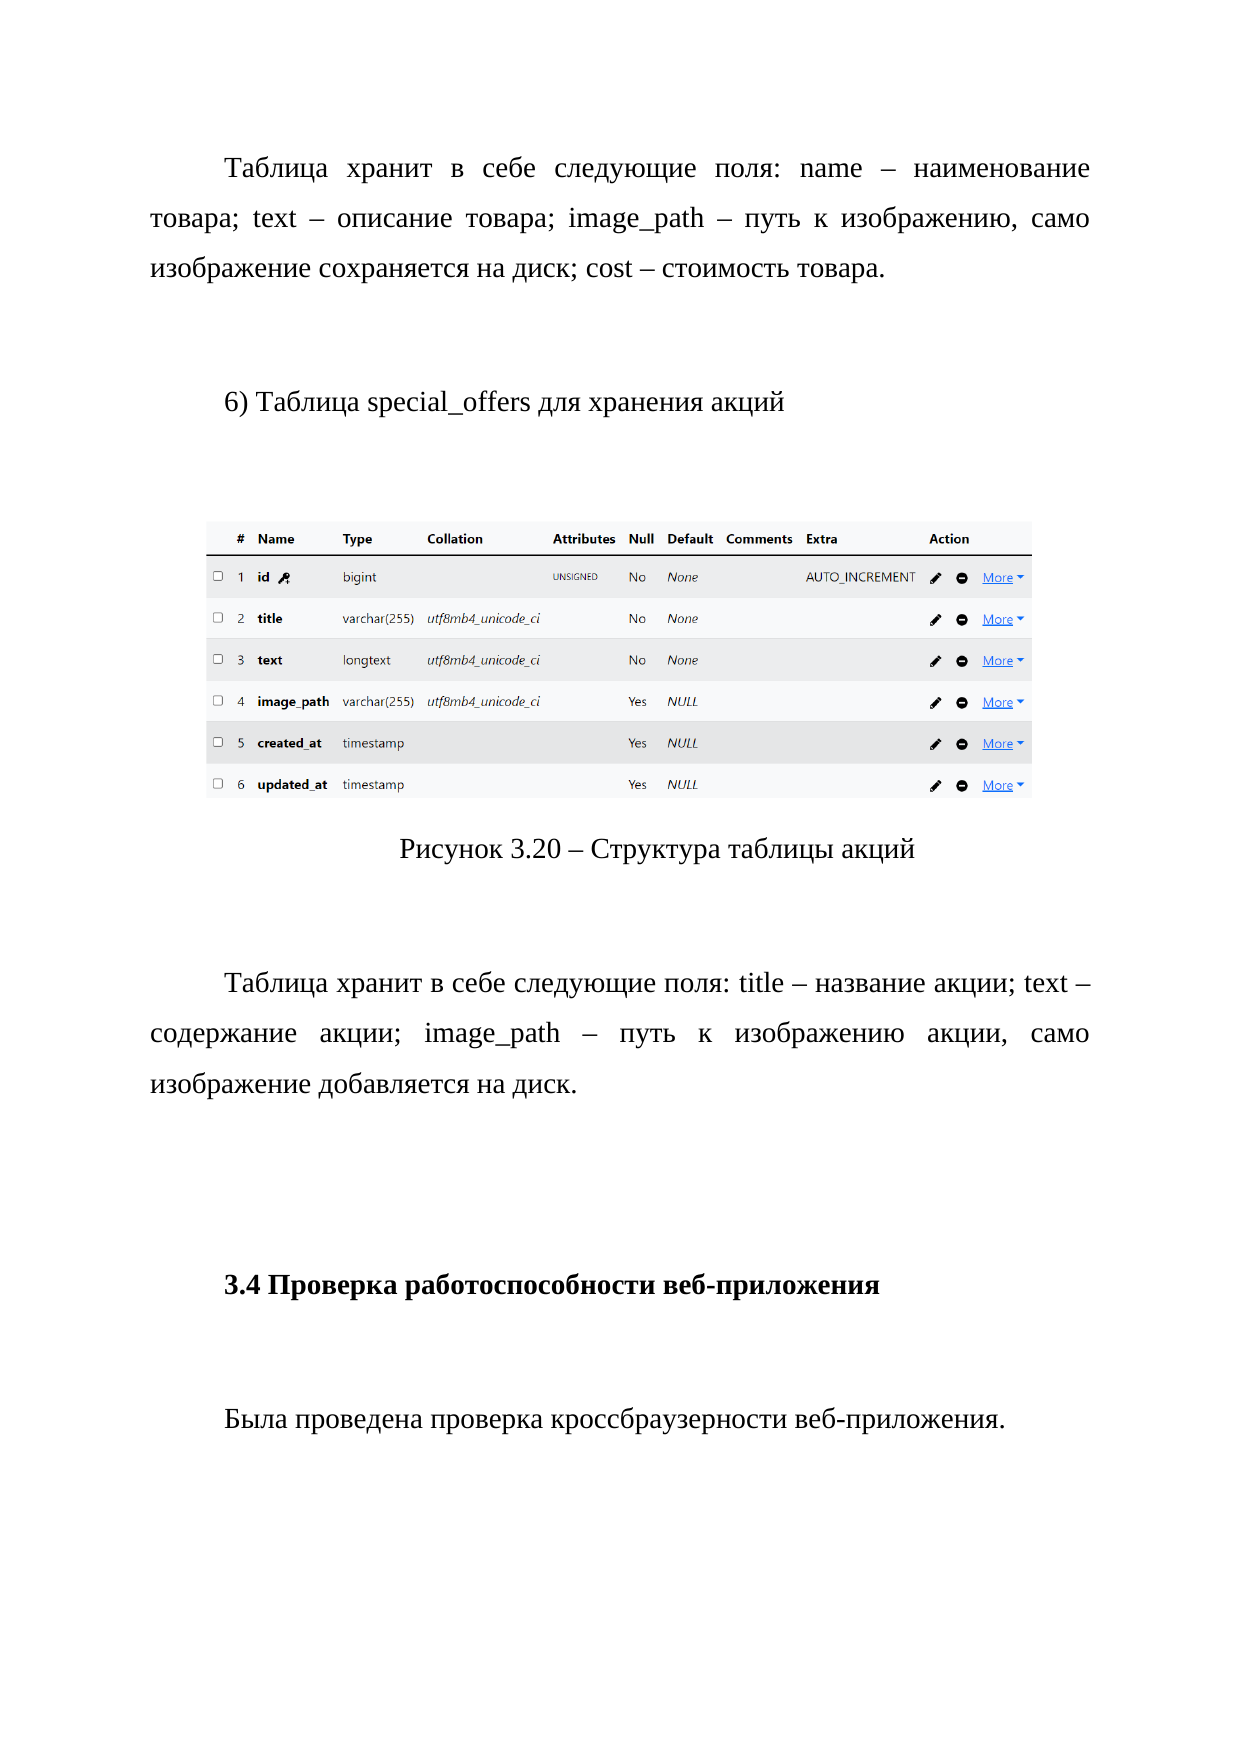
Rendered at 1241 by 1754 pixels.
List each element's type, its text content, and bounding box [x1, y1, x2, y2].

text Таблица хранит в себе следующие поля: name – наименование товара; text – описание товара; image_path – путь к изображению, само изображение сохраняется на диск; cost – стоимость товара. [150, 150, 1090, 284]
text 6) Таблица special_offers для хранения акций [150, 384, 1090, 418]
picture [206, 518, 1034, 798]
subtitle 3.4 Проверка работоспособности веб-приложения [150, 1267, 1090, 1300]
text Рисунок 3.20 – Структура таблицы акций [150, 831, 1090, 865]
text Была проведена проверка кроссбраузерности веб-приложения. [150, 1401, 1090, 1434]
text Таблица хранит в себе следующие поля: title – название акции; text – содержание акции; image_path – путь к изображению акции, само изображение добавляется на диск. [150, 965, 1090, 1099]
